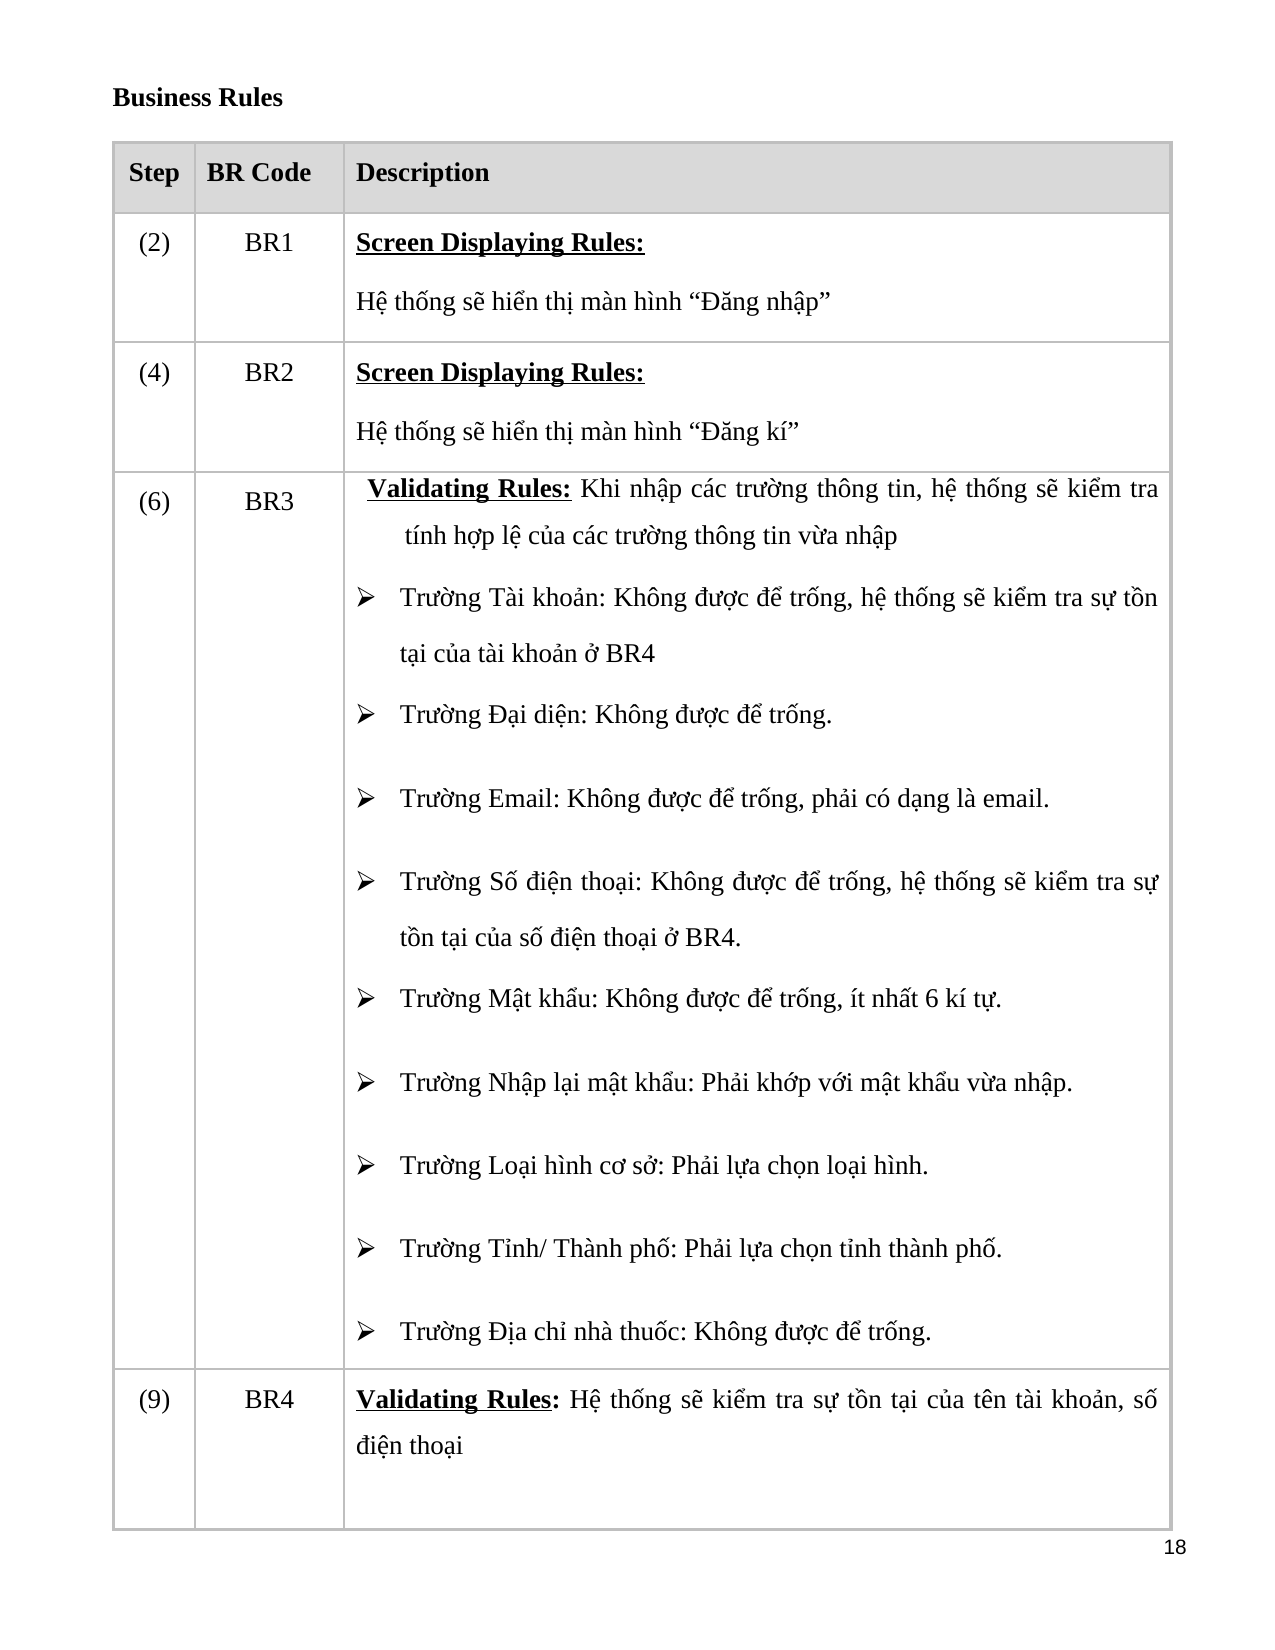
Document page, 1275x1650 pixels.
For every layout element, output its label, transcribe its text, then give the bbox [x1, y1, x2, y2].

table_cell BR2 [196, 343, 343, 471]
table_cell (2) [115, 214, 194, 341]
table_header BR Code [196, 144, 343, 212]
table_cell BR4 [196, 1370, 343, 1528]
table_header Description [345, 144, 1169, 212]
table_header Step [115, 144, 194, 212]
table_cell Validating Rules: Khi nhập các trường thông tin, hệ thống sẽ kiểm tra tính hợp lệ của các trường thông tin vừa nhập Trường Tài khoản: Không được để trống, hệ thống sẽ kiểm tra sự tồn tại của tài khoản ở BR4 Trường Đại diện: Không được để trống. Trường Email: Không được để trống, phải có dạng là email. Trường Số điện thoại: Không được để trống, hệ thống sẽ kiểm tra sự tồn tại của số điện thoại ở BR4. Trường Mật khẩu: Không được để trống, ít nhất 6 kí tự. Trường Nhập lại mật khẩu: Phải khớp với mật khẩu vừa nhập. Trường Loại hình cơ sở: Phải lựa chọn loại hình. Trường Tỉnh/ Thành phố: Phải lựa chọn tỉnh thành phố. Trường Địa chỉ nhà thuốc: Không được để trống. [345, 473, 1169, 1368]
table_cell (4) [115, 343, 194, 471]
table_cell Screen Displaying Rules: Hệ thống sẽ hiển thị màn hình “Đăng nhập” [345, 214, 1169, 341]
table_cell Screen Displaying Rules: Hệ thống sẽ hiển thị màn hình “Đăng kí” [345, 343, 1169, 471]
text Business Rules [112, 81, 1186, 112]
table_cell (6) [115, 473, 194, 1368]
table_cell BR1 [196, 214, 343, 341]
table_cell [345, 1370, 1169, 1528]
table_cell (9) [115, 1370, 194, 1528]
table_cell BR3 [196, 473, 343, 1368]
